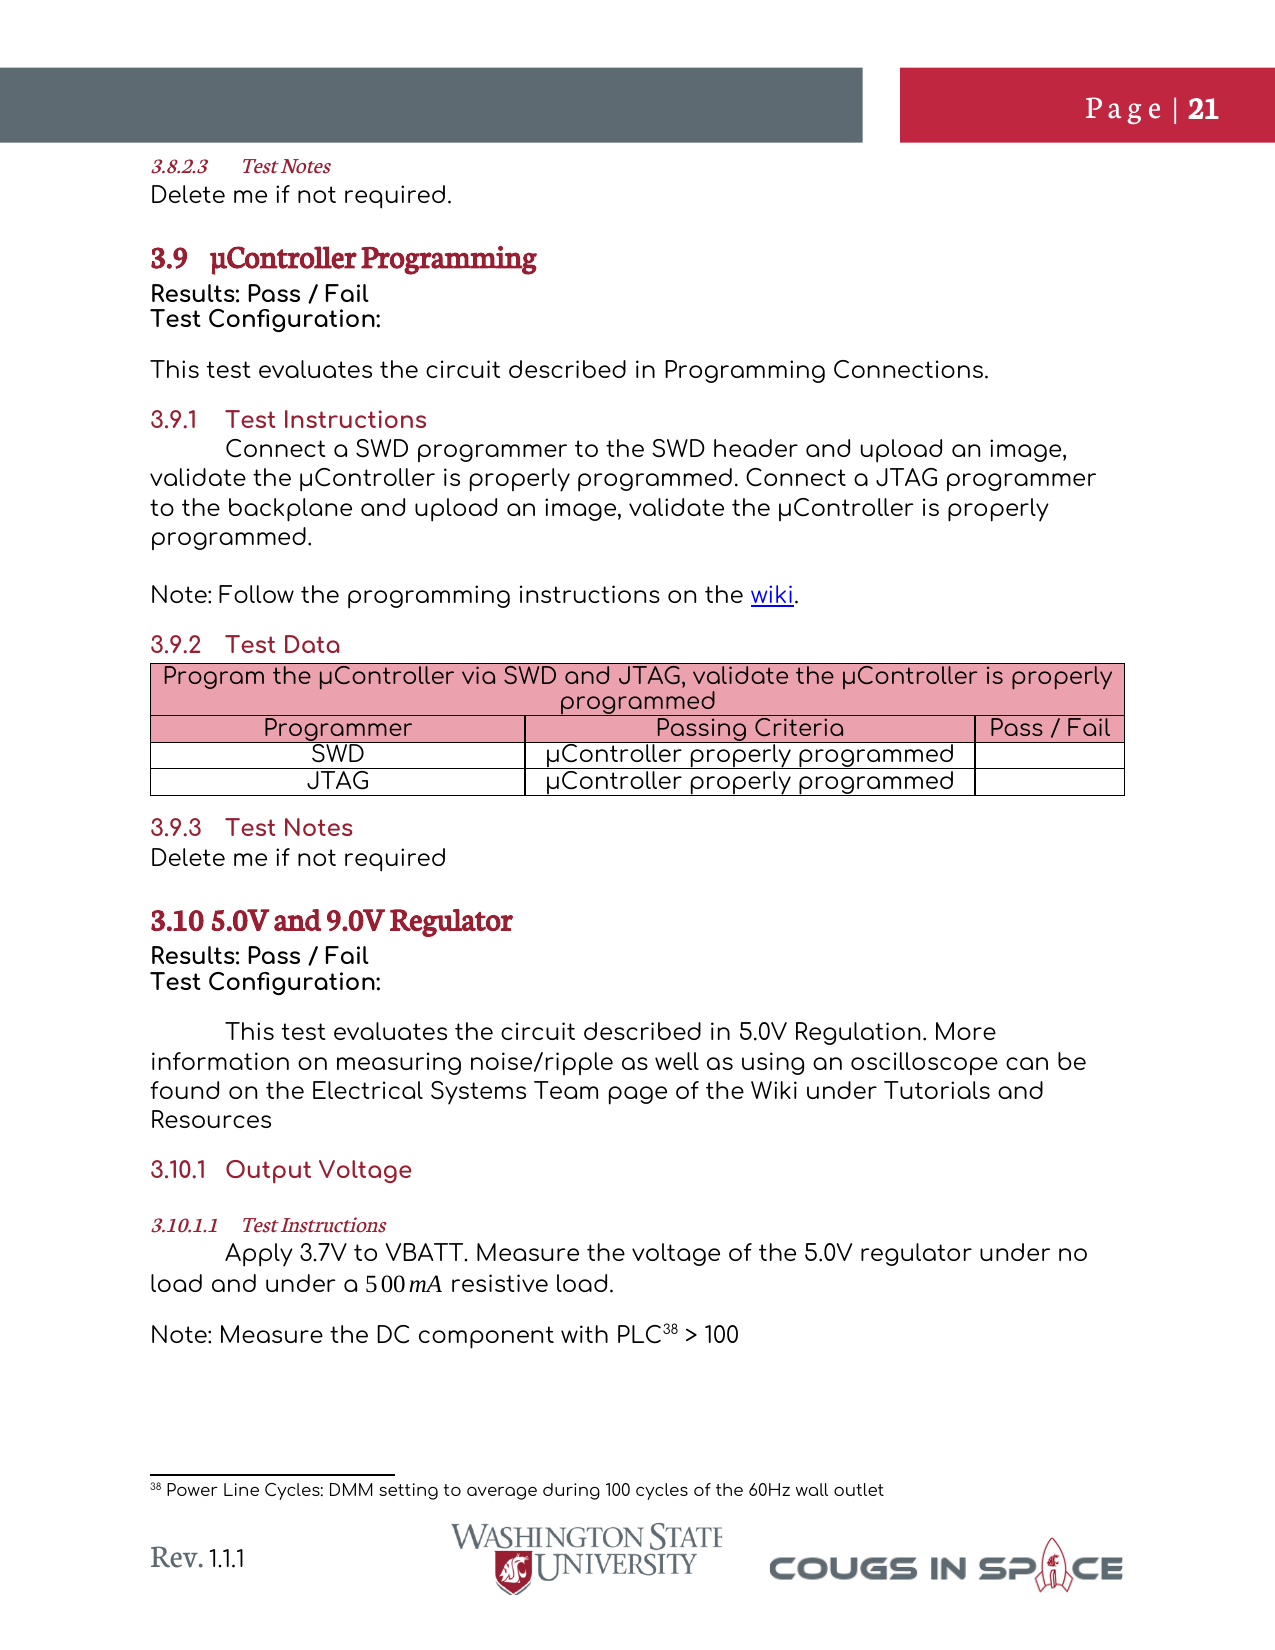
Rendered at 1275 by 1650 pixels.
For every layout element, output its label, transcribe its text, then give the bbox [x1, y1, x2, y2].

table_cell µController properly programmed [526, 743, 974, 768]
subtitle 5.0V and 9.0V Regulator [150, 896, 1125, 938]
subtitle µController Programming [150, 233, 1125, 276]
text Delete me if not required [150, 846, 1125, 871]
table_cell [976, 743, 1124, 768]
text Test Configuration: [150, 970, 1125, 995]
table_cell µController properly programmed [526, 769, 974, 795]
subtitle Test Notes [150, 150, 1125, 179]
subtitle Output Voltage [150, 1158, 1125, 1184]
picture [450, 1522, 723, 1595]
text Results: Pass / Fail [150, 944, 1125, 970]
table_header Program the µController via SWD and JTAG, validate the µController is properly programmed [151, 664, 1124, 715]
text Note: Follow the programming instructions on the wiki. [150, 583, 1125, 609]
text This test evaluates the circuit described in 5.0V Regulation. More information on measuring noise/ripple as well as using an oscilloscope can be found on the Electrical Systems Team page of the Wiki under Tutorials and Resources [150, 1020, 1125, 1134]
table_cell JTAG [151, 769, 524, 795]
text Apply 3.7V to VBATT. Measure the voltage of the 5.0V regulator under no load and under a resistive load. [150, 1242, 1125, 1298]
table_cell [976, 769, 1124, 795]
subtitle Test Data [150, 634, 1125, 659]
text Test Configuration: [150, 307, 1125, 333]
subtitle Test Instructions [150, 1208, 1125, 1237]
table_cell Pass / Fail [976, 716, 1124, 742]
text This test evaluates the circuit described in Programming Connections. [150, 358, 1125, 383]
text Delete me if not required. [150, 183, 1125, 209]
text Note: Measure the DC component with PLC > 100 [150, 1323, 1125, 1349]
table_cell SWD [151, 743, 524, 768]
text Connect a SWD programmer to the SWD header and upload an image, validate the µController is properly programmed. Connect a JTAG programmer to the backplane and upload an image, validate the µController is properly programmed. [150, 437, 1125, 551]
subtitle Test Instructions [150, 408, 1125, 433]
picture [769, 1537, 1123, 1594]
subtitle Test Notes [150, 817, 1125, 842]
table_cell Passing Criteria [526, 716, 974, 742]
table_cell Programmer [151, 716, 524, 742]
text Results: Pass / Fail [150, 282, 1125, 307]
